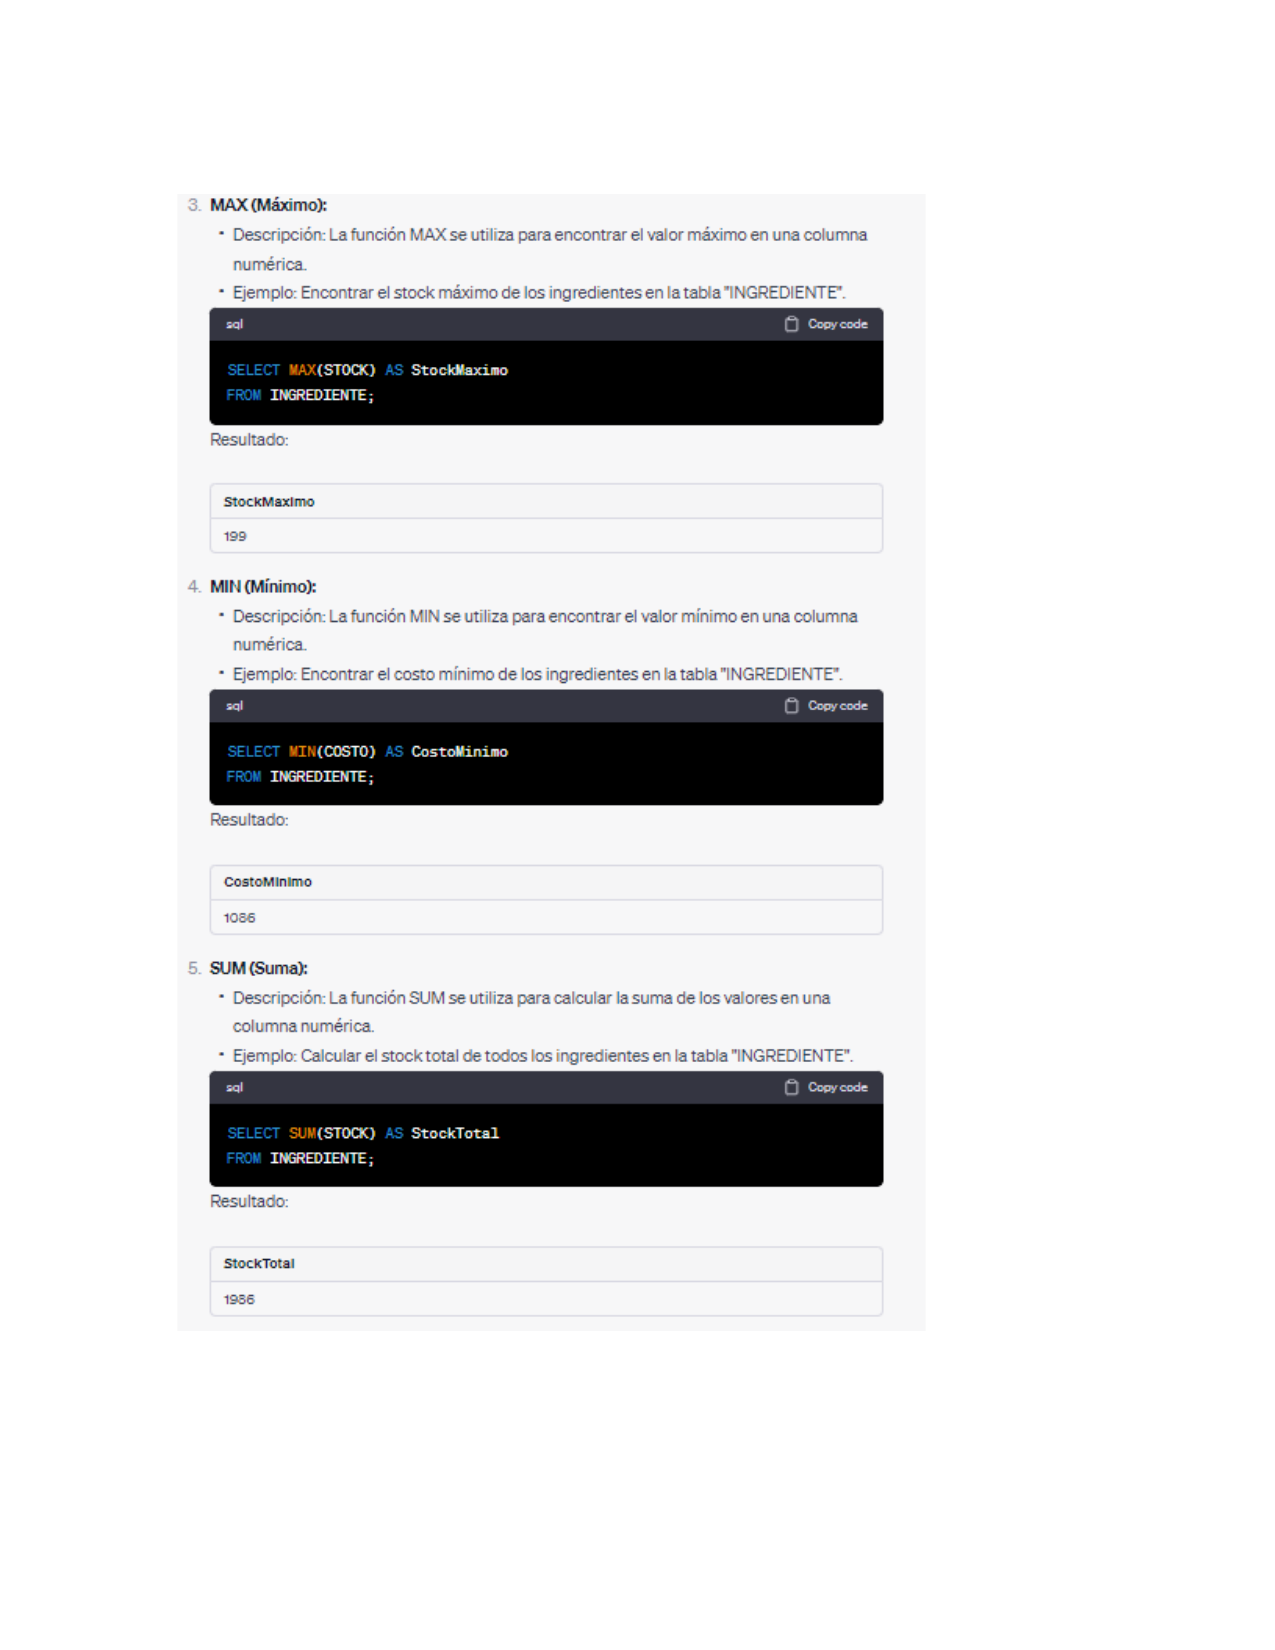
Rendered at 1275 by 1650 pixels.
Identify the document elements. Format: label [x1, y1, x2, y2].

picture [177, 194, 926, 1331]
